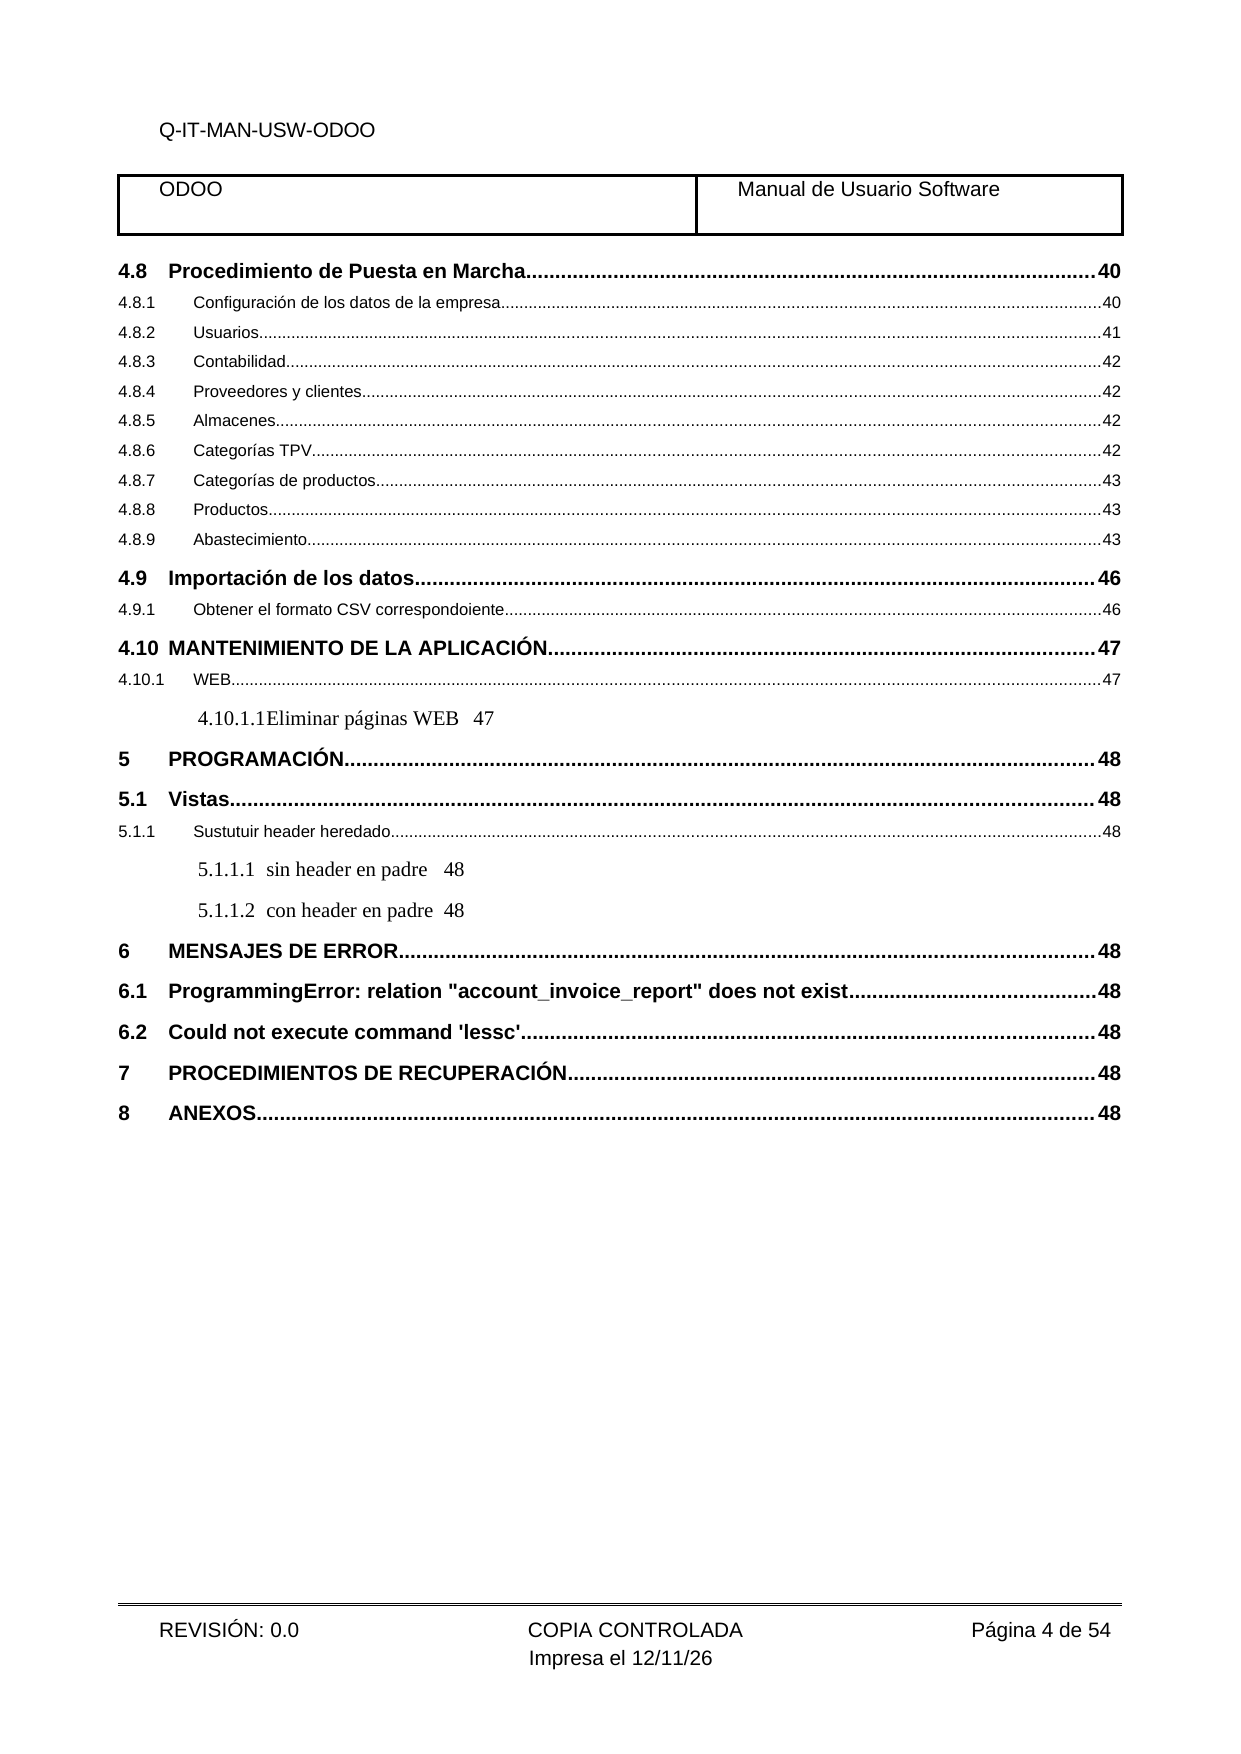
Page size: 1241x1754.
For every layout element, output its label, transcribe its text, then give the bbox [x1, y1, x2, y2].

text 4.8.2 Usuarios 41 [118, 322, 1122, 342]
text 4.8.3 Contabilidad 42 [118, 352, 1122, 371]
text 5 PROGRAMACIÓN 48 [118, 746, 1122, 770]
text 5.1.1.1 sin header en padre 48 [168, 857, 1122, 881]
text 6.1 ProgrammingError: relation "account_invoice_report" does not exist 48 [118, 979, 1122, 1003]
text 4.8.1 Configuración de los datos de la empresa 40 [118, 293, 1122, 312]
text 4.8.9 Abastecimiento 43 [118, 529, 1122, 549]
text 4.9 Importación de los datos 46 [118, 565, 1122, 589]
text 4.10 MANTENIMIENTO DE LA APLICACIÓN 47 [118, 636, 1122, 659]
text 4.9.1 Obtener el formato CSV correspondoiente 46 [118, 600, 1122, 619]
text 4.8.4 Proveedores y clientes 42 [118, 382, 1122, 401]
text 8 ANEXOS 48 [118, 1101, 1122, 1125]
text 5.1 Vistas 48 [118, 787, 1122, 811]
text 4.8.6 Categorías TPV 42 [118, 441, 1122, 460]
text 5.1.1 Sustutuir header heredado 48 [118, 821, 1122, 841]
text 6 MENSAJES DE ERROR 48 [118, 939, 1122, 963]
text 5.1.1.2 con header en padre 48 [168, 898, 1122, 922]
text 4.8.5 Almacenes 42 [118, 411, 1122, 430]
text 4.10.1 WEB 47 [118, 670, 1122, 689]
text 7 PROCEDIMIENTOS DE RECUPERACIÓN 48 [118, 1061, 1122, 1084]
text 4.8.7 Categorías de productos 43 [118, 470, 1122, 489]
text 4.8.8 Productos 43 [118, 500, 1122, 519]
text 6.2 Could not execute command 'lessc' 48 [118, 1020, 1122, 1044]
text 4.8 Procedimiento de Puesta en Marcha 40 [118, 258, 1122, 282]
text 4.10.1.1 Eliminar páginas WEB 47 [168, 706, 1122, 730]
